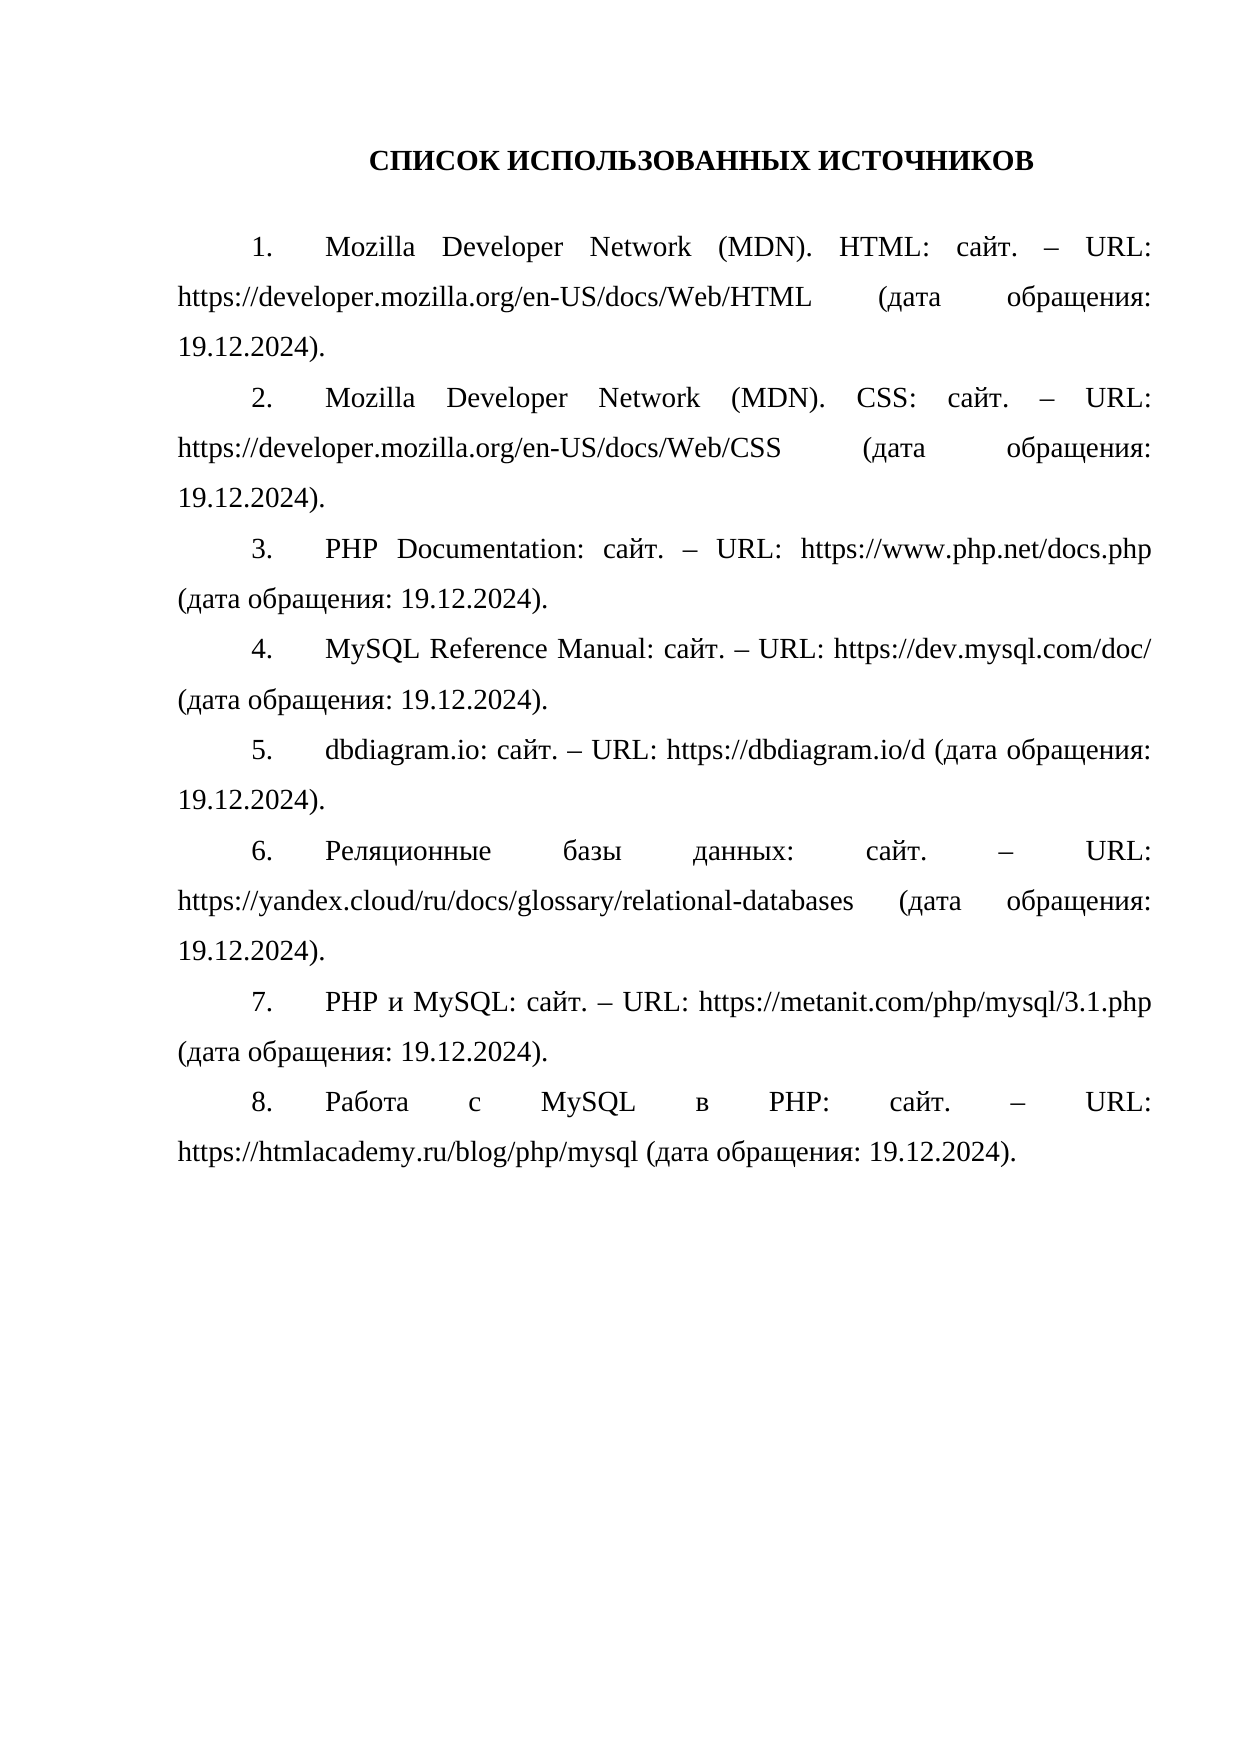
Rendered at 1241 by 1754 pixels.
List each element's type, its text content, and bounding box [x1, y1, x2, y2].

list Реляционные базы данных: сайт. – URL: https://yandex.cloud/ru/docs/glossary/relational-databases (дата обращения: 19.12.2024). [177, 833, 1152, 967]
list Работа с MySQL в PHP: сайт. – URL: https://htmlacademy.ru/blog/php/mysql (дата обращения: 19.12.2024). [177, 1084, 1152, 1168]
list dbdiagram.io: сайт. – URL: https://dbdiagram.io/d (дата обращения: 19.12.2024). [177, 732, 1152, 816]
list Mozilla Developer Network (MDN). HTML: сайт. – URL: https://developer.mozilla.org/en-US/docs/Web/HTML (дата обращения: 19.12.2024). [177, 229, 1152, 363]
list Mozilla Developer Network (MDN). CSS: сайт. – URL: https://developer.mozilla.org/en-US/docs/Web/CSS (дата обращения: 19.12.2024). [177, 380, 1152, 514]
list PHP и MySQL: сайт. – URL: https://metanit.com/php/mysql/3.1.php (дата обращения: 19.12.2024). [177, 984, 1152, 1067]
subtitle СПИСОК ИСПОЛЬЗОВАННЫХ ИСТОЧНИКОВ [177, 143, 1152, 177]
list PHP Documentation: сайт. – URL: https://www.php.net/docs.php (дата обращения: 19.12.2024). [177, 531, 1152, 615]
list MySQL Reference Manual: сайт. – URL: https://dev.mysql.com/doc/ (дата обращения: 19.12.2024). [177, 631, 1152, 715]
